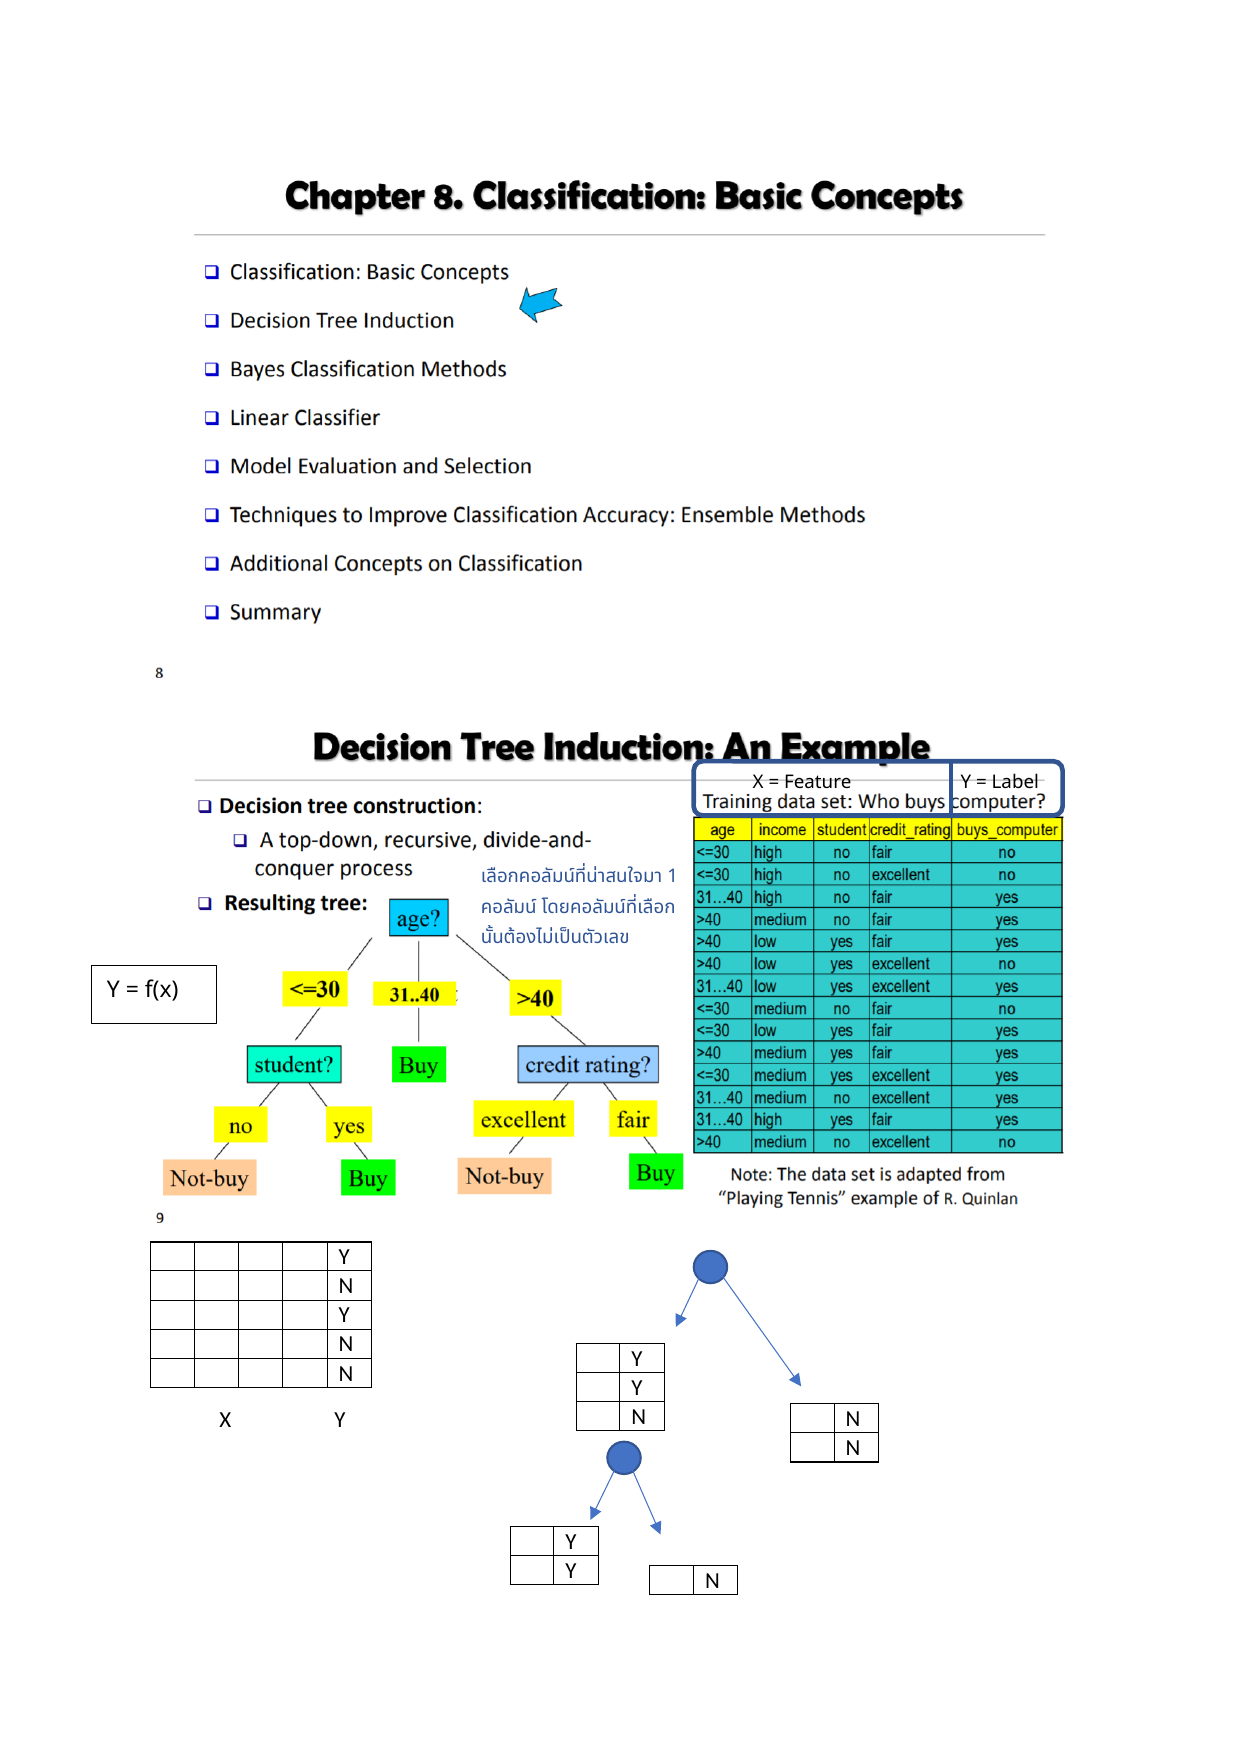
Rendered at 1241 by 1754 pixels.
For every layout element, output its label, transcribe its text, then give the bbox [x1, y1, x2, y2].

table_cell N [328, 1359, 371, 1387]
table_cell [577, 1402, 619, 1430]
table_cell [151, 1271, 194, 1299]
table_header [195, 1243, 238, 1270]
table_cell Y [328, 1301, 371, 1328]
table_cell N [328, 1330, 371, 1358]
table_cell Y [554, 1556, 598, 1584]
table_cell [283, 1301, 327, 1328]
table_header [151, 1243, 194, 1270]
table_cell [239, 1359, 282, 1387]
table_cell [151, 1301, 194, 1328]
table_cell [195, 1301, 238, 1328]
table_cell N [835, 1433, 878, 1461]
table_cell [577, 1373, 619, 1401]
table_header [511, 1527, 553, 1555]
table_cell [151, 1330, 194, 1358]
table_header Y [620, 1344, 664, 1372]
table_header Y [328, 1243, 371, 1270]
table_cell [283, 1359, 327, 1387]
table_cell [283, 1330, 327, 1358]
table_header [791, 1404, 834, 1432]
picture [150, 696, 1091, 1223]
table_cell [195, 1271, 238, 1299]
table_cell [239, 1271, 282, 1299]
table_header Y [554, 1527, 598, 1555]
table_cell N [620, 1402, 664, 1430]
table_cell [239, 1301, 282, 1328]
table_header [650, 1566, 693, 1594]
table_cell [511, 1556, 553, 1584]
table_header [283, 1243, 327, 1270]
table_header [577, 1344, 619, 1372]
table_cell [195, 1330, 238, 1358]
table_header N [835, 1404, 878, 1432]
table_cell [283, 1271, 327, 1299]
table_cell Y [620, 1373, 664, 1401]
table_cell [791, 1433, 834, 1461]
table_cell N [328, 1271, 371, 1299]
picture [150, 150, 1091, 678]
table_cell [195, 1359, 238, 1387]
table_cell [151, 1359, 194, 1387]
table_header [239, 1243, 282, 1270]
table_cell [239, 1330, 282, 1358]
table_header N [694, 1566, 737, 1594]
